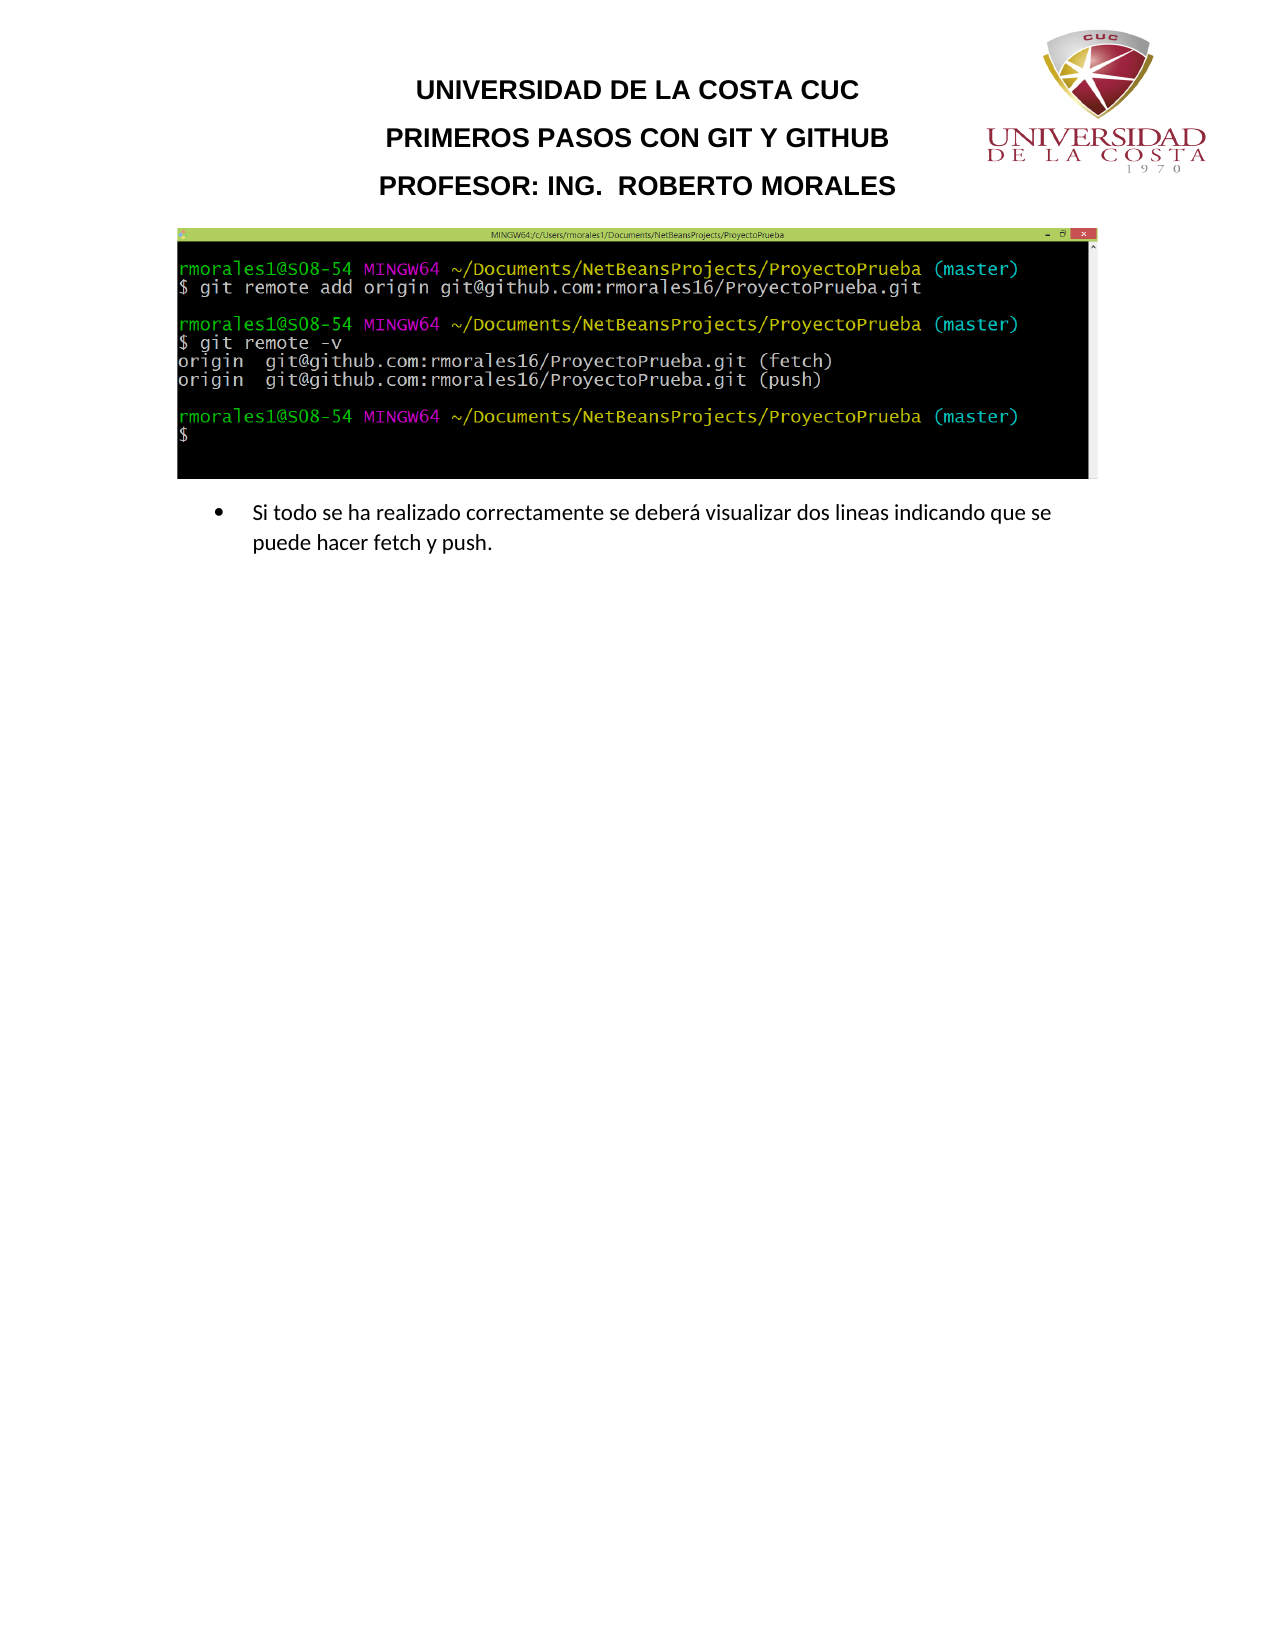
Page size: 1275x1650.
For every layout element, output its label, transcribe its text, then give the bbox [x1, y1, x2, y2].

picture [177, 228, 1098, 479]
picture [983, 16, 1209, 185]
list Si todo se ha realizado correctamente se deberá visualizar dos lineas indicando que se puede hacer fetch y push. [215, 498, 1098, 556]
